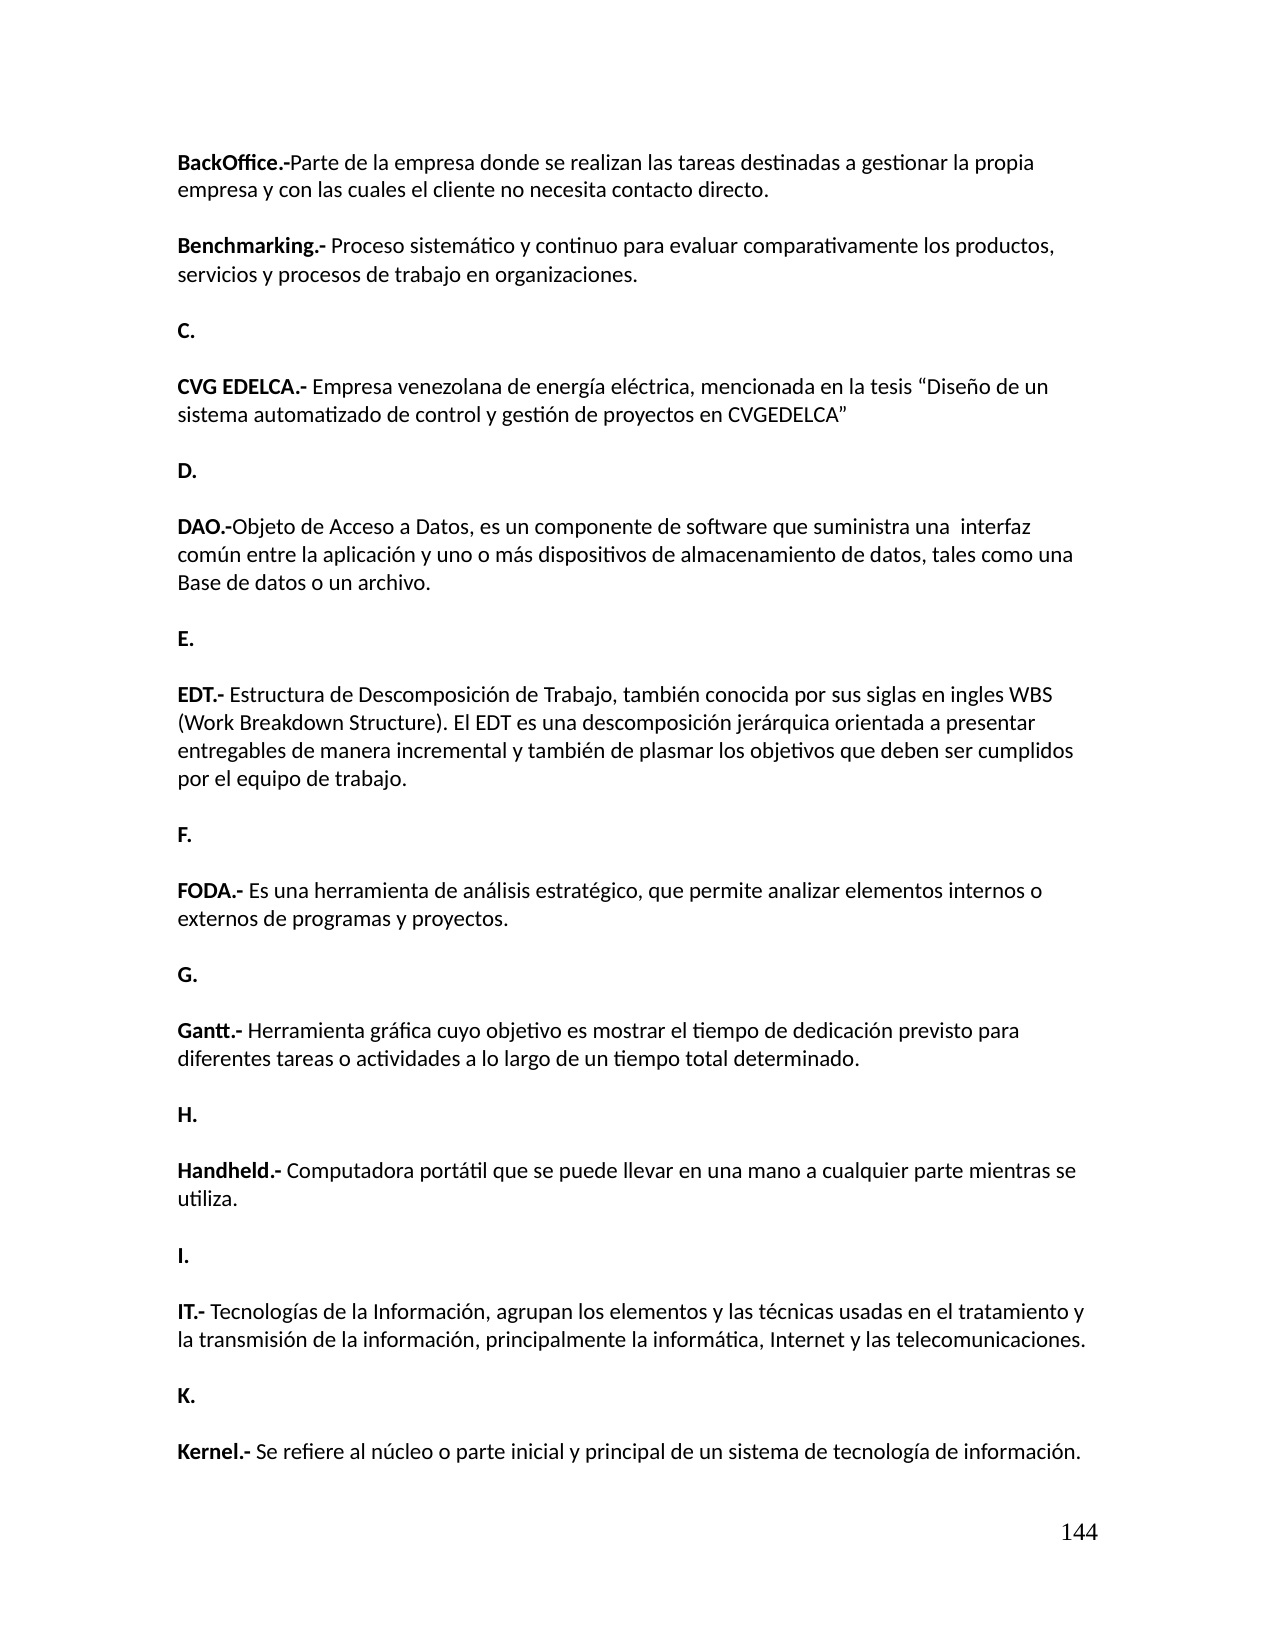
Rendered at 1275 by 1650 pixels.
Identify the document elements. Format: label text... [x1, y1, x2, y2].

text G. [177, 960, 1098, 988]
text I. [177, 1241, 1098, 1269]
text Benchmarking.- Proceso sistemático y continuo para evaluar comparativamente los productos, servicios y procesos de trabajo en organizaciones. [177, 232, 1098, 288]
text C. [177, 316, 1098, 344]
text BackOffice.-Parte de la empresa donde se realizan las tareas destinadas a gestionar la propia empresa y con las cuales el cliente no necesita contacto directo. [177, 148, 1098, 204]
text F. [177, 820, 1098, 848]
text EDT.- Estructura de Descomposición de Trabajo, también conocida por sus siglas en ingles WBS (Work Breakdown Structure). El EDT es una descomposición jerárquica orientada a presentar entregables de manera incremental y también de plasmar los objetivos que deben ser cumplidos por el equipo de trabajo. [177, 680, 1098, 792]
text DAO.-Objeto de Acceso a Datos, es un componente de software que suministra una interfaz común entre la aplicación y uno o más dispositivos de almacenamiento de datos, tales como una Base de datos o un archivo. [177, 512, 1098, 596]
text K. [177, 1381, 1098, 1409]
text Kernel.- Se refiere al núcleo o parte inicial y principal de un sistema de tecnología de información. [177, 1437, 1098, 1465]
text Gantt.- Herramienta gráfica cuyo objetivo es mostrar el tiempo de dedicación previsto para diferentes tareas o actividades a lo largo de un tiempo total determinado. [177, 1016, 1098, 1072]
text IT.- Tecnologías de la Información, agrupan los elementos y las técnicas usadas en el tratamiento y la transmisión de la información, principalmente la informática, Internet y las telecomunicaciones. [177, 1297, 1098, 1353]
text H. [177, 1100, 1098, 1128]
text D. [177, 456, 1098, 484]
text Handheld.- Computadora portátil que se puede llevar en una mano a cualquier parte mientras se utiliza. [177, 1156, 1098, 1212]
text E. [177, 624, 1098, 652]
text CVG EDELCA.- Empresa venezolana de energía eléctrica, mencionada en la tesis “Diseño de un sistema automatizado de control y gestión de proyectos en CVGEDELCA” [177, 372, 1098, 428]
text FODA.- Es una herramienta de análisis estratégico, que permite analizar elementos internos o externos de programas y proyectos. [177, 876, 1098, 932]
